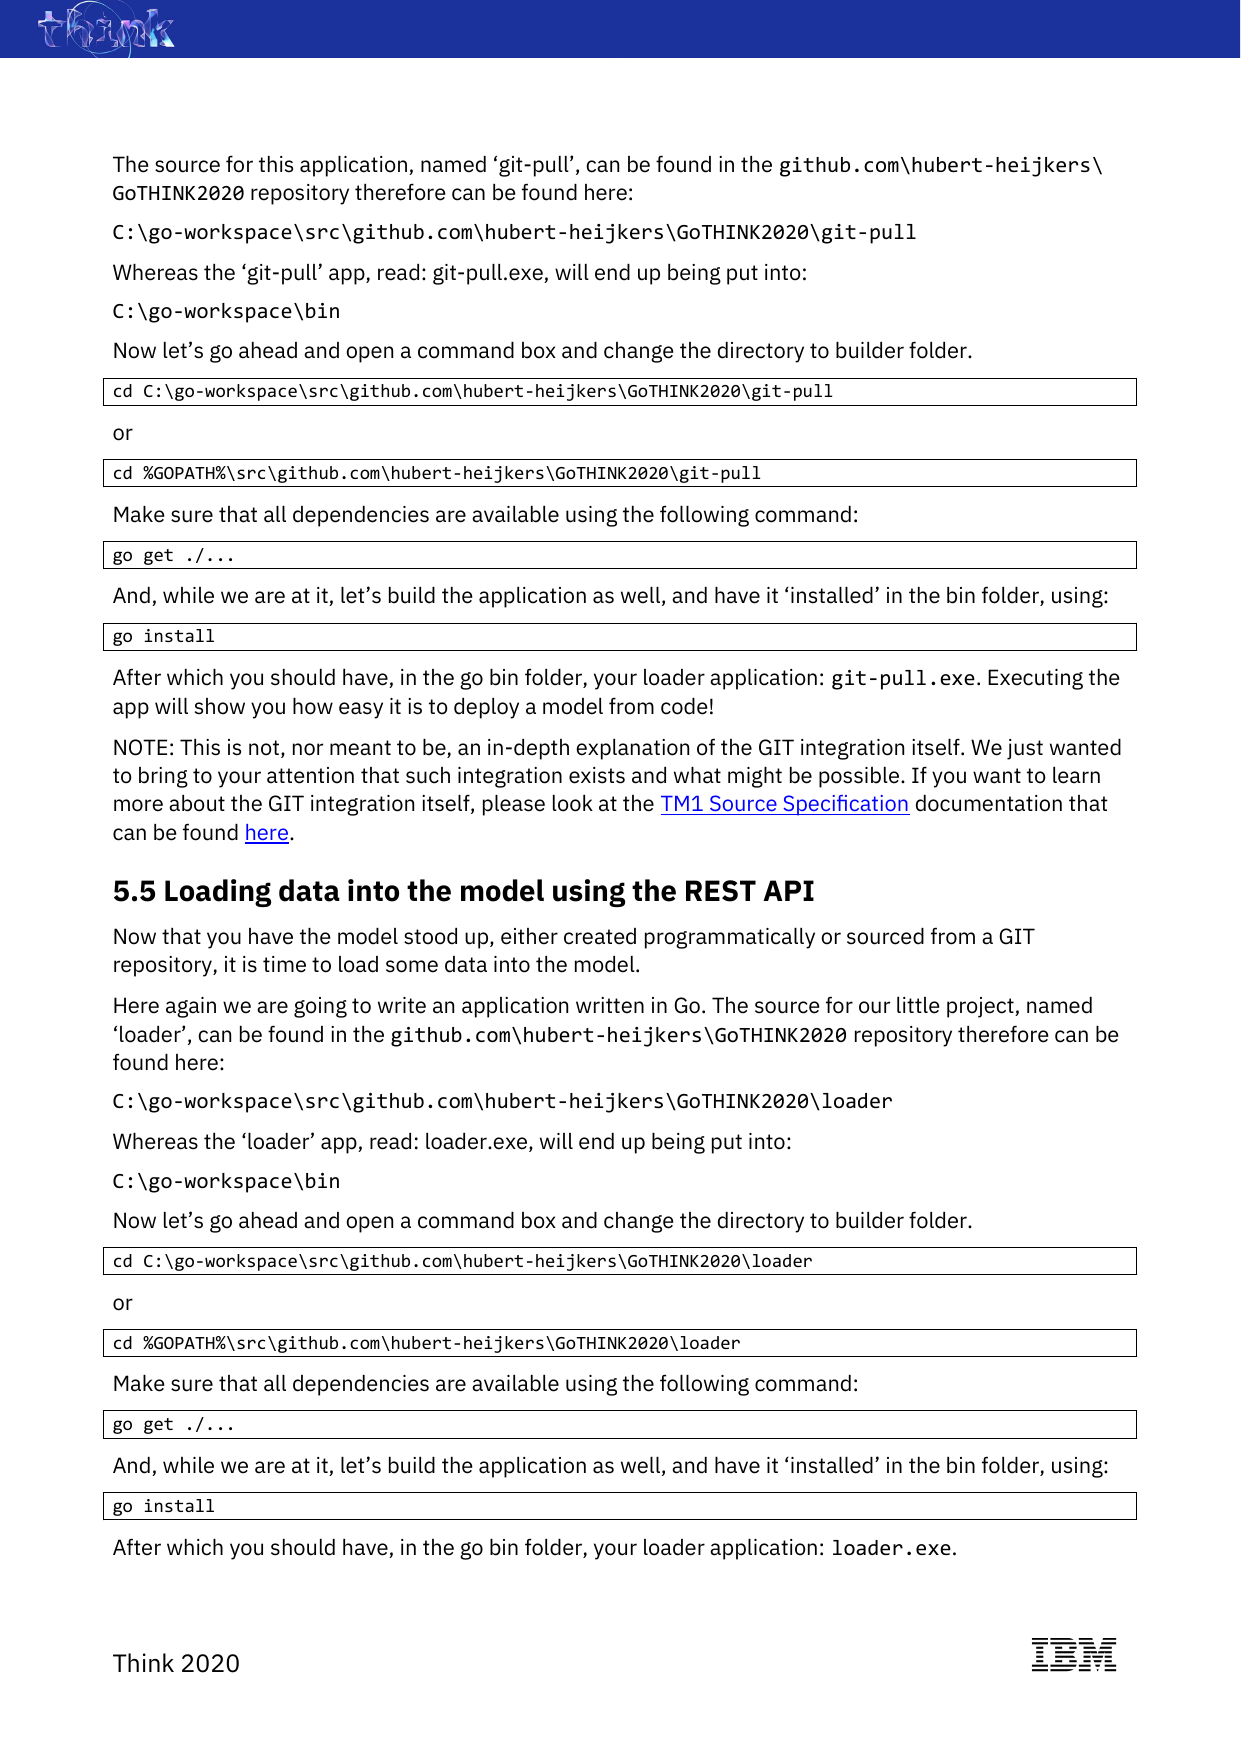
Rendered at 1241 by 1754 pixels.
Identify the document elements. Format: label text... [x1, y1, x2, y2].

subtitle Loading data into the model using the REST API [112, 871, 1128, 909]
text C:\go-workspace\bin [112, 1168, 1128, 1194]
text Now that you have the model stood up, either created programmatically or sourced from a GIT repository, it is time to load some data into the model. [112, 922, 1128, 979]
text cd %GOPATH%\src\github.com\hubert-heijkers\GoTHINK2020\git-pull [104, 460, 1136, 486]
picture [1031, 1638, 1117, 1672]
text And, while we are at it, let’s build the application as well, and have it ‘installed’ in the bin folder, using: [112, 582, 1128, 610]
text C:\go-workspace\bin [112, 298, 1128, 324]
picture [0, 0, 1241, 82]
text go get ./... [104, 542, 1136, 568]
text The source for this application, named ‘git-pull’, can be found in the github.com\hubert-heijkers\GoTHINK2020 repository therefore can be found here: [112, 150, 1128, 207]
text After which you should have, in the go bin folder, your loader application: loader.exe. [112, 1533, 1128, 1561]
text Here again we are going to write an application written in Go. The source for our little project, named ‘loader’, can be found in the github.com\hubert-heijkers\GoTHINK2020 repository therefore can be found here: [112, 991, 1128, 1076]
text After which you should have, in the go bin folder, your loader application: git-pull.exe. Executing the app will show you how easy it is to deploy a model from code! [112, 663, 1128, 720]
text Whereas the ‘git-pull’ app, read: git-pull.exe, will end up being put into: [112, 257, 1128, 286]
text C:\go-workspace\src\github.com\hubert-heijkers\GoTHINK2020\loader [112, 1089, 1128, 1114]
text cd C:\go-workspace\src\github.com\hubert-heijkers\GoTHINK2020\loader [104, 1248, 1136, 1274]
text Make sure that all dependencies are available using the following command: [112, 500, 1128, 528]
text cd C:\go-workspace\src\github.com\hubert-heijkers\GoTHINK2020\git-pull [104, 379, 1136, 405]
text go get ./... [104, 1411, 1136, 1438]
text or [112, 418, 1128, 447]
text Now let’s go ahead and open a command box and change the directory to builder folder. [112, 1206, 1128, 1234]
text Whereas the ‘loader’ app, read: loader.exe, will end up being put into: [112, 1127, 1128, 1156]
text Make sure that all dependencies are available using the following command: [112, 1369, 1128, 1398]
text And, while we are at it, let’s build the application as well, and have it ‘installed’ in the bin folder, using: [112, 1451, 1128, 1479]
text go install [104, 624, 1136, 650]
text cd %GOPATH%\src\github.com\hubert-heijkers\GoTHINK2020\loader [104, 1330, 1136, 1356]
text or [112, 1288, 1128, 1316]
text C:\go-workspace\src\github.com\hubert-heijkers\GoTHINK2020\git-pull [112, 219, 1128, 245]
text Now let’s go ahead and open a command box and change the directory to builder folder. [112, 337, 1128, 365]
text go install [104, 1493, 1136, 1519]
text NOTE: This is not, nor meant to be, an in-depth explanation of the GIT integration itself. We just wanted to bring to your attention that such integration exists and what might be possible. If you want to learn more about the GIT integration itself, please look at the TM1 Source Specification documentation that can be found here. [112, 733, 1128, 846]
